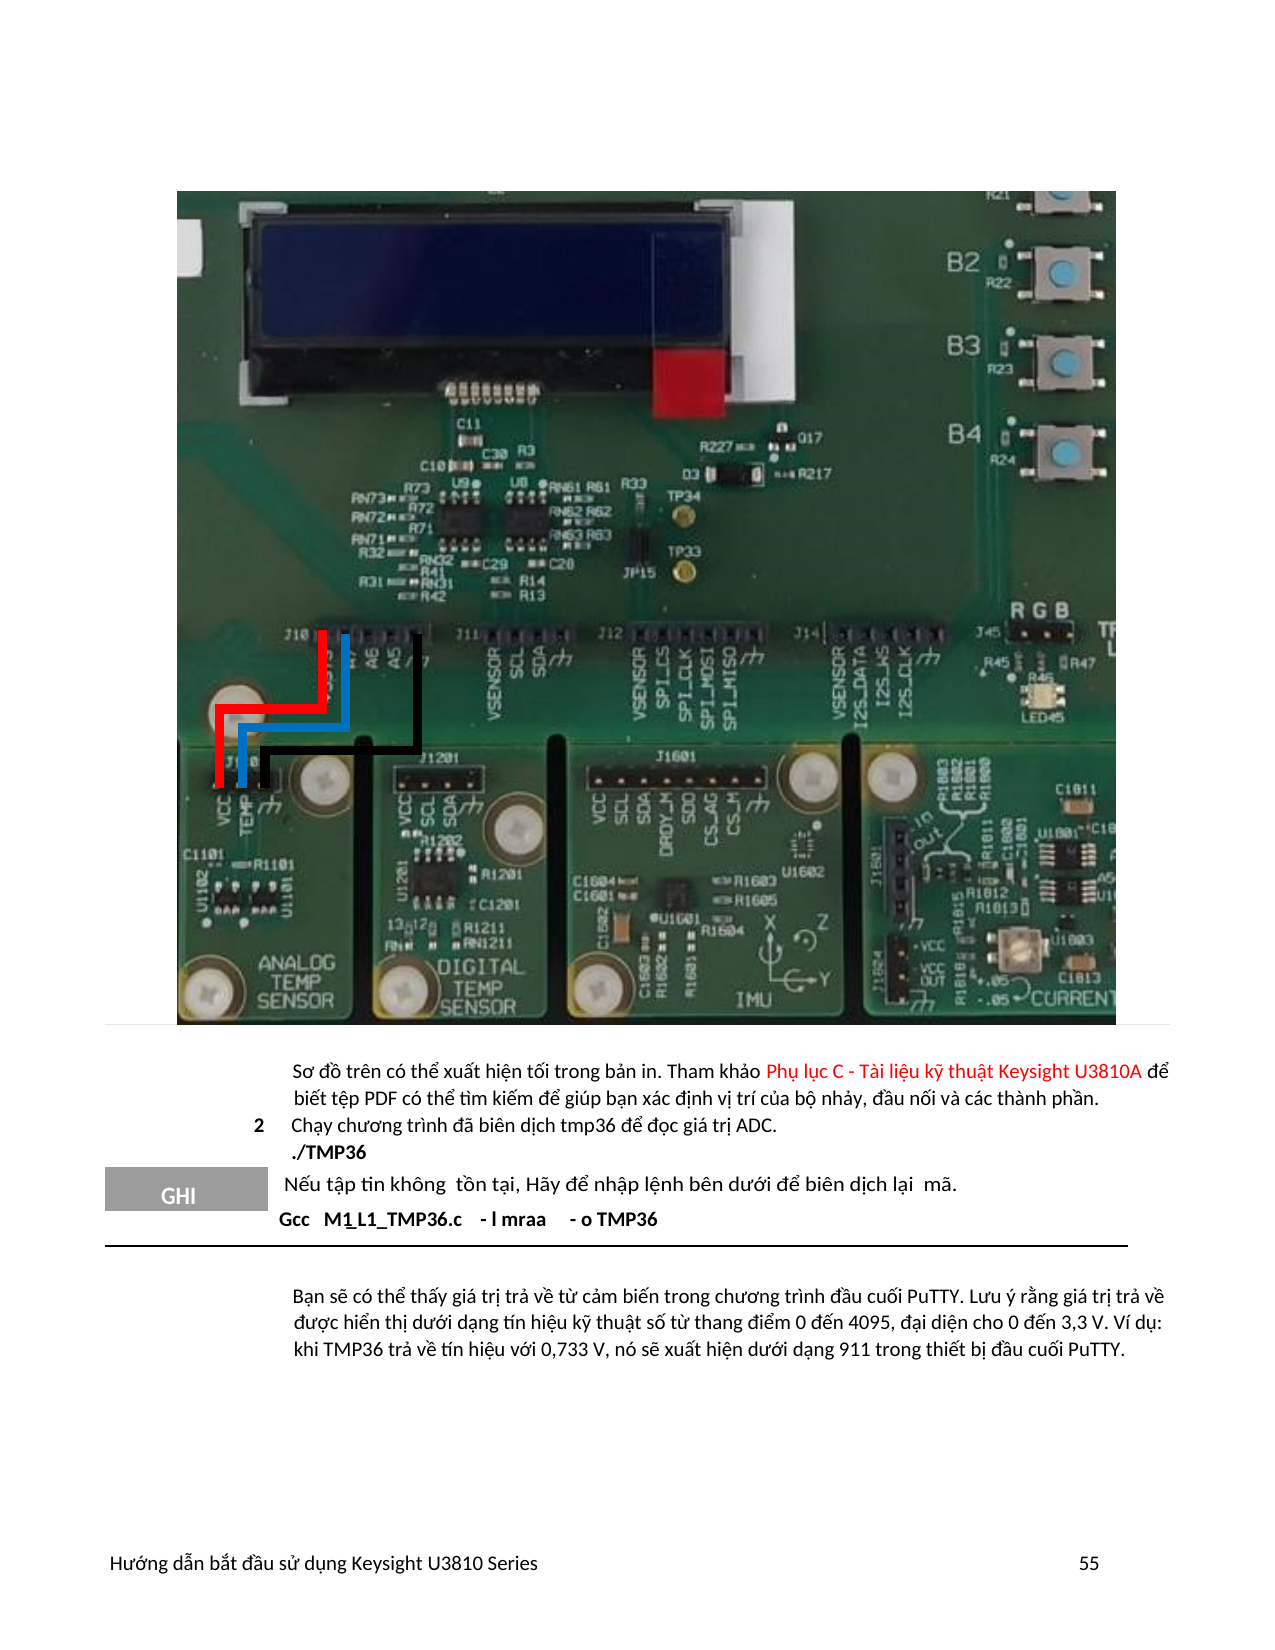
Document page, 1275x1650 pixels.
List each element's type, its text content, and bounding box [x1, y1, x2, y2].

picture [177, 191, 1116, 1025]
list Chạy chương trình đã biên dịch tmp36 để đọc giá trị ADC. [253, 1112, 1231, 1138]
text ./TMP36 [291, 1139, 1232, 1165]
text Bạn sẽ có thể thấy giá trị trả về từ cảm biến trong chương trình đầu cuối PuTTY. Lưu ý rằng giá trị trả về được hiển thị dưới dạng tín hiệu kỹ thuật số từ thang điểm 0 đến 4095, đại diện cho 0 đến 3,3 V. Ví dụ: khi TMP36 trả về tín hiệu với 0,733 V, nó sẽ xuất hiện dưới dạng 911 trong thiết bị đầu cuối PuTTY. [292, 1283, 1174, 1362]
text Sơ đồ trên có thể xuất hiện tối trong bản in. Tham khảo Phụ lục C - Tài liệu kỹ thuật Keysight U3810A để biết tệp PDF có thể tìm kiếm để giúp bạn xác định vị trí của bộ nhảy, đầu nối và các thành phần. [292, 1058, 1207, 1111]
